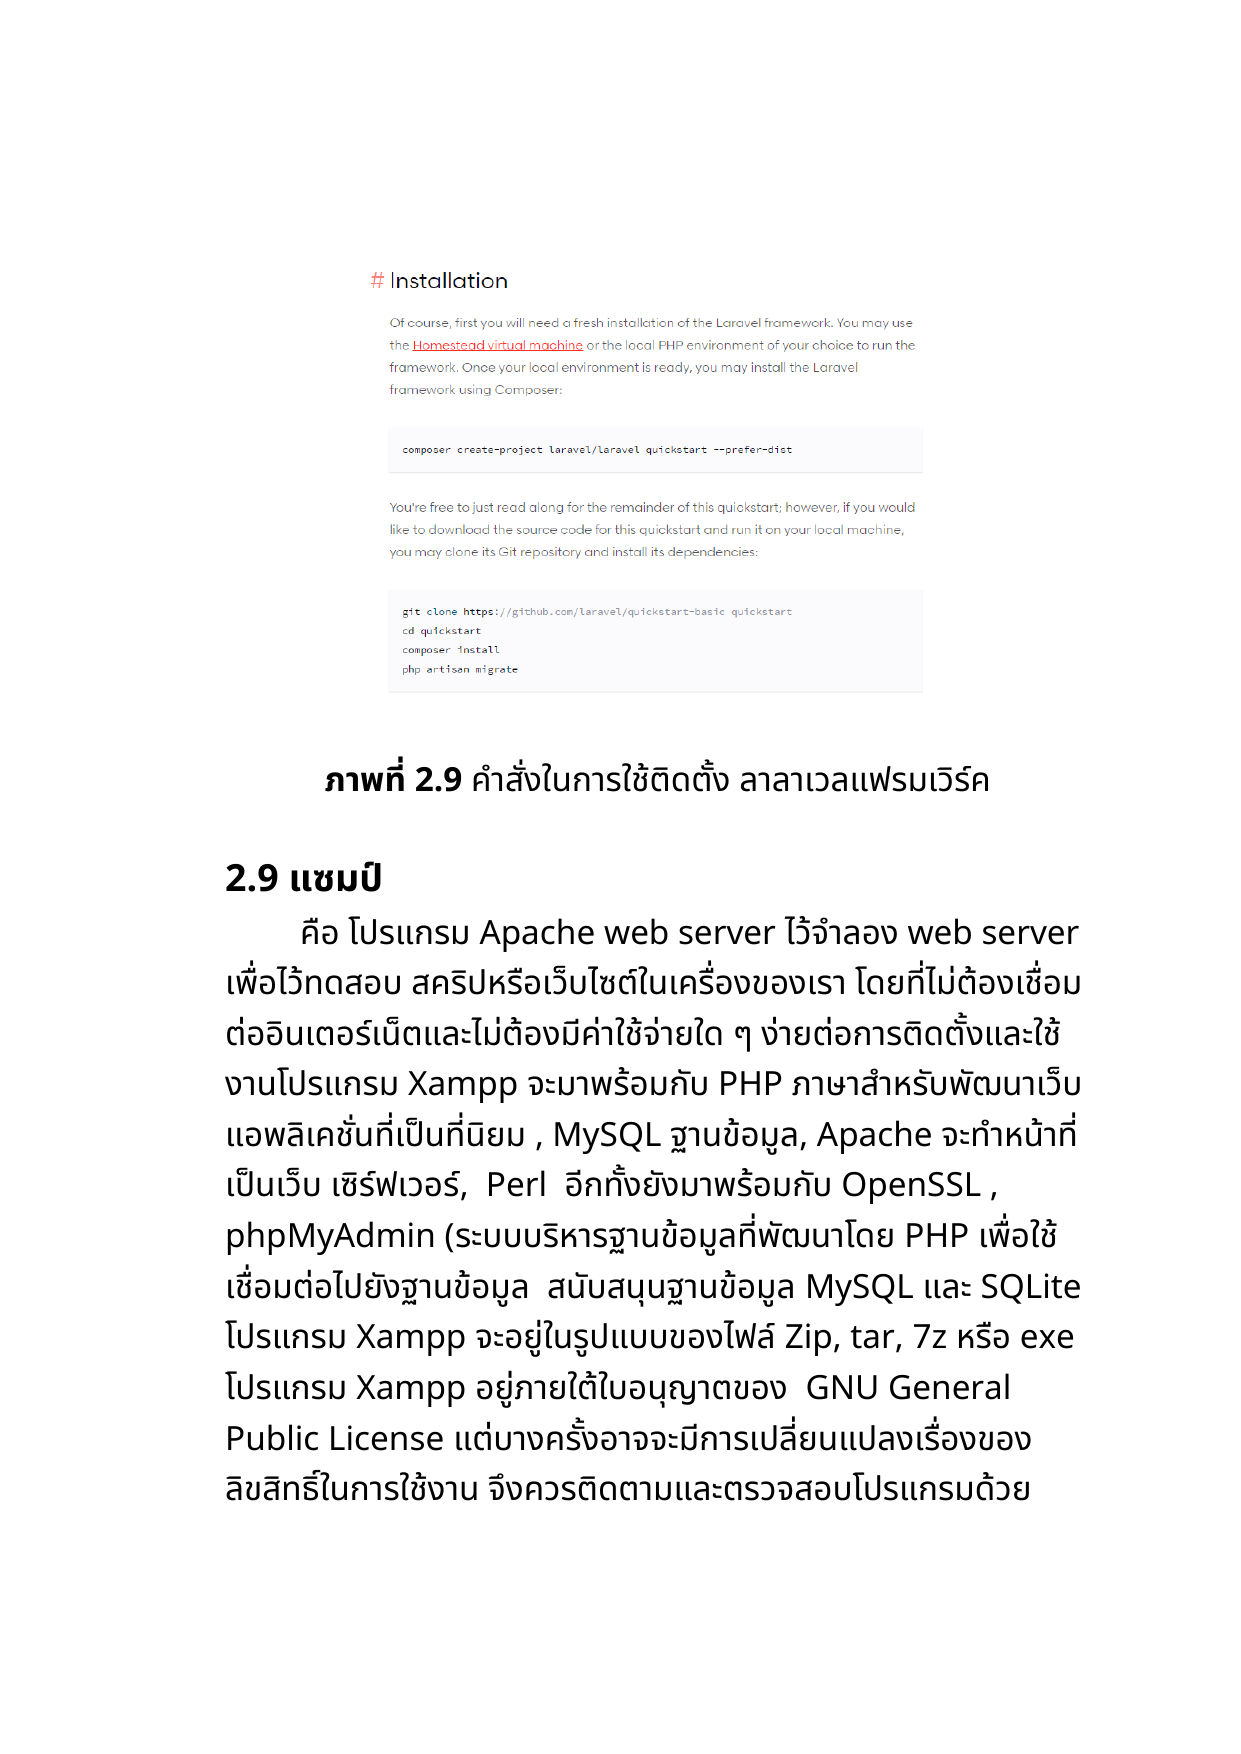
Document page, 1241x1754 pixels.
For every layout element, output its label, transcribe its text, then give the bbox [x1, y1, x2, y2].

text ภาพที่ 2.9 คำสั่งในการใช้ติดตั้ง ลาลาเวลแฟรมเวิร์ค [225, 756, 1090, 806]
text คือ โปรแกรม Apache web server ไว้จำลอง web server เพื่อไว้ทดสอบ สคริปหรือเว็บไซต์ในเครื่องของเรา โดยที่ไม่ต้องเชื่อมต่ออินเตอร์เน็ตและไม่ต้องมีค่าใช้จ่ายใด ๆ ง่ายต่อการติดตั้งและใช้งานโปรแกรม Xampp จะมาพร้อมกับ PHP ภาษาสำหรับพัฒนาเว็บแอพลิเคชั่นที่เป็นที่นิยม , MySQL ฐานข้อมูล, Apache จะทำหน้าที่เป็นเว็บ เซิร์ฟเวอร์, Perl อีกทั้งยังมาพร้อมกับ OpenSSL , phpMyAdmin (ระบบบริหารฐานข้อมูลที่พัฒนาโดย PHP เพื่อใช้เชื่อมต่อไปยังฐานข้อมูล สนับสนุนฐานข้อมูล MySQL และ SQLite โปรแกรม Xampp จะอยู่ในรูปแบบของไฟล์ Zip, tar, 7z หรือ exe โปรแกรม Xampp อยู่ภายใต้ใบอนุญาตของ GNU General Public License แต่บางครั้งอาจจะมีการเปลี่ยนแปลงเรื่องของลิขสิทธิ์ในการใช้งาน จึงควรติดตามและตรวจสอบโปรแกรมด้วย [225, 908, 1090, 1561]
picture [354, 253, 961, 711]
text 2.9 แซมป์ [225, 852, 1090, 908]
